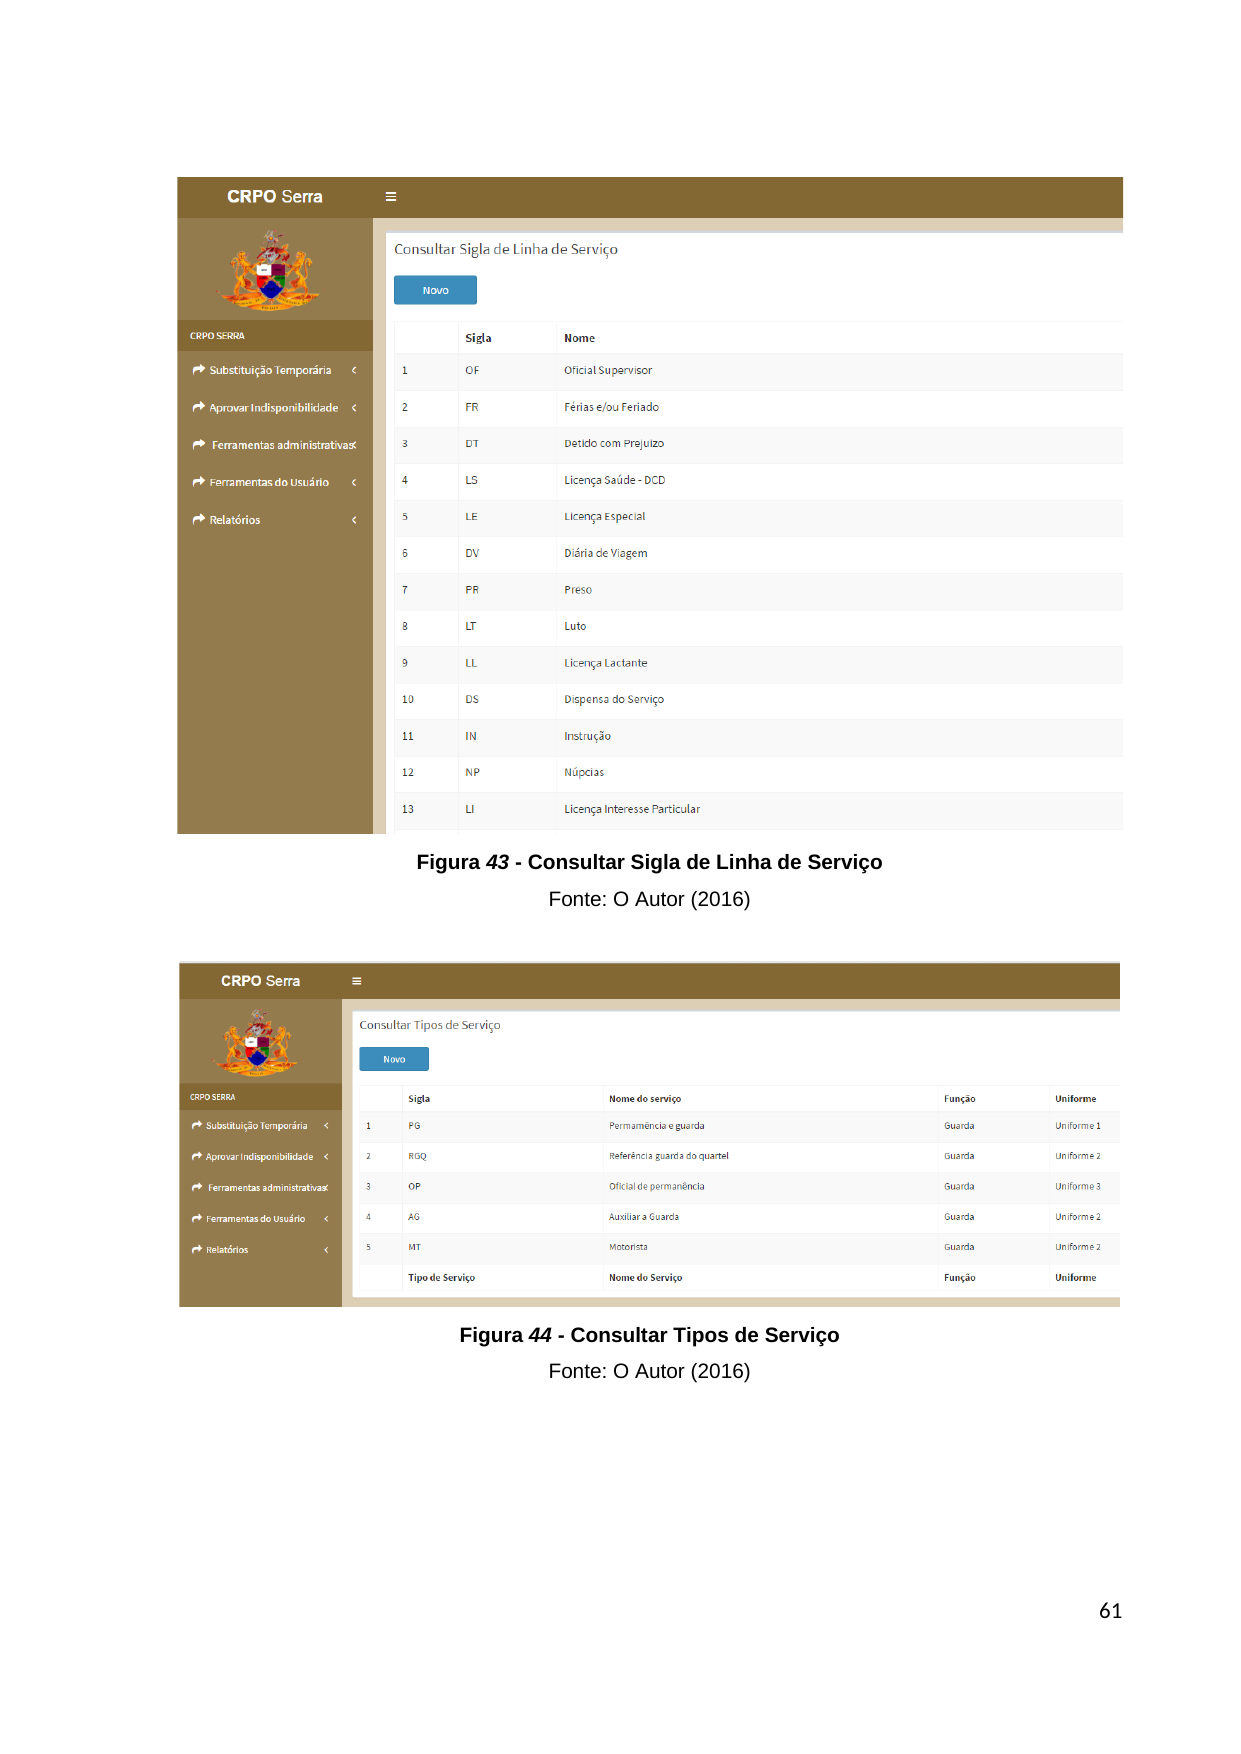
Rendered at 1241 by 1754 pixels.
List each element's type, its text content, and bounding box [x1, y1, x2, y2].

text Fonte: O Autor (2016) [177, 1359, 1122, 1383]
picture [179, 961, 1120, 1307]
text Figura 43 - Consultar Sigla de Linha de Serviço [177, 850, 1122, 874]
text Fonte: O Autor (2016) [177, 887, 1122, 911]
picture [177, 177, 1124, 834]
text Figura 44 - Consultar Tipos de Serviço [177, 1323, 1122, 1347]
